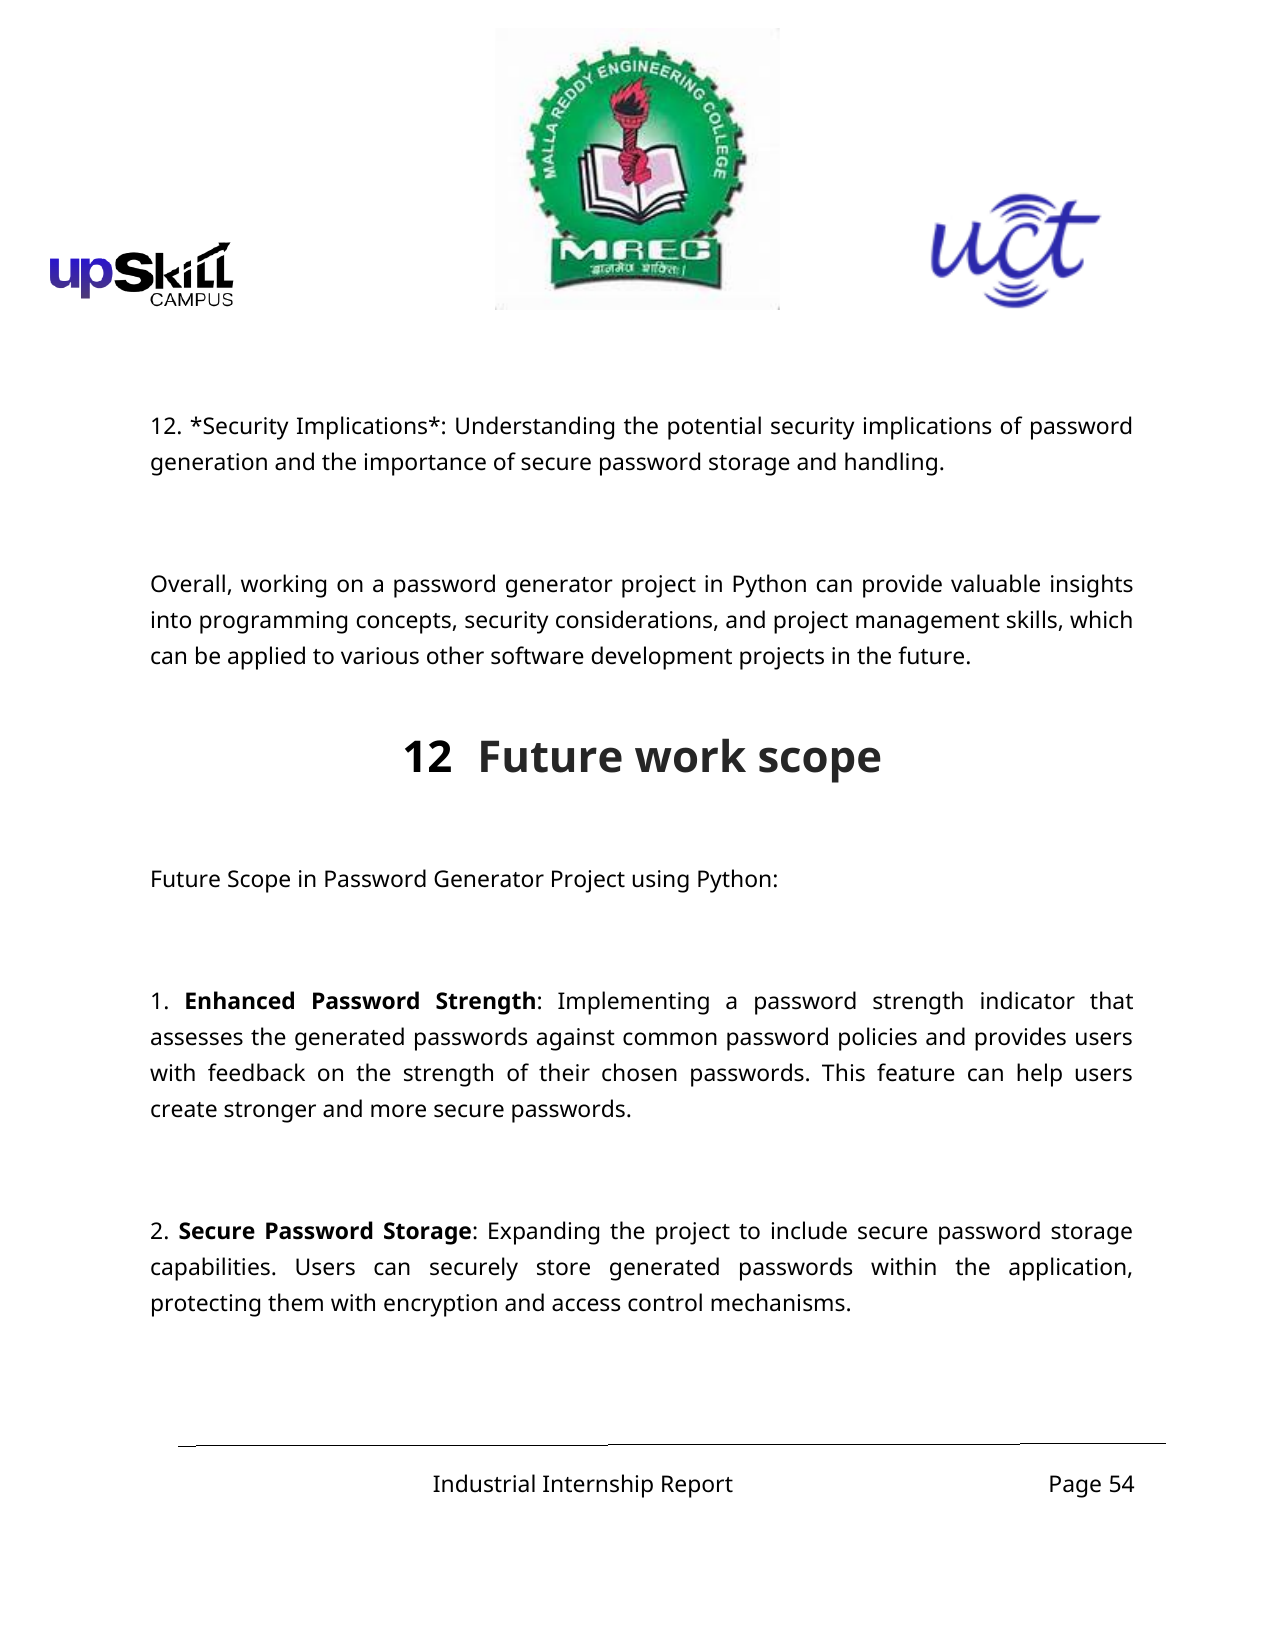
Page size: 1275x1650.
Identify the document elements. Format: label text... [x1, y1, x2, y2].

text 12. *Security Implications*: Understanding the potential security implications of password generation and the importance of secure password storage and handling. [150, 410, 1134, 477]
text 1. Enhanced Password Strength: Implementing a password strength indicator that assesses the generated passwords against common password policies and provides users with feedback on the strength of their chosen passwords. This feature can help users create stronger and more secure passwords. [150, 985, 1134, 1124]
text 2. Secure Password Storage: Expanding the project to include secure password storage capabilities. Users can securely store generated passwords within the application, protecting them with encryption and access control mechanisms. [150, 1215, 1134, 1318]
subtitle Future work scope [150, 726, 1134, 785]
text Overall, working on a password generator project in Python can provide valuable insights into programming concepts, security considerations, and project management skills, which can be applied to various other software development projects in the future. [150, 568, 1134, 671]
text Future Scope in Password Generator Project using Python: [150, 863, 1134, 895]
